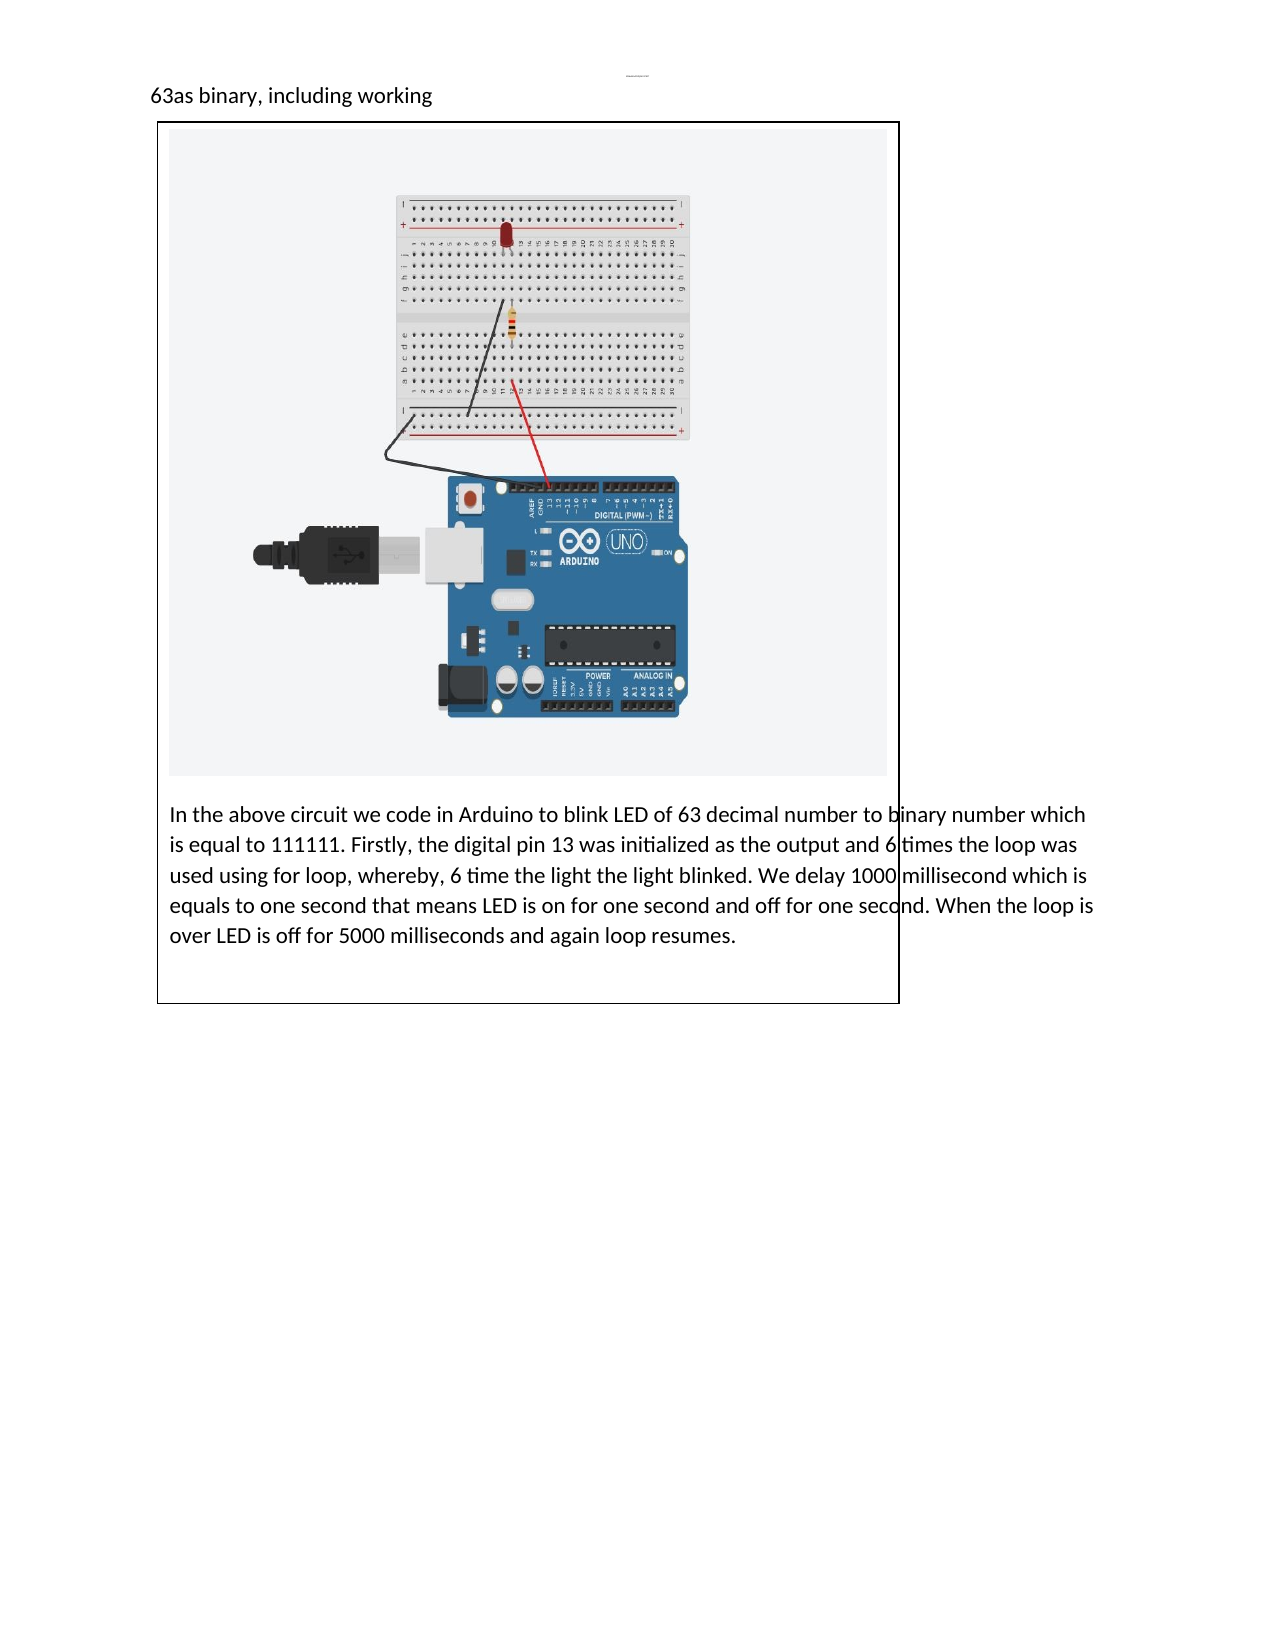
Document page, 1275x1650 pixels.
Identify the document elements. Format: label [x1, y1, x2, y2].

picture [169, 129, 887, 776]
